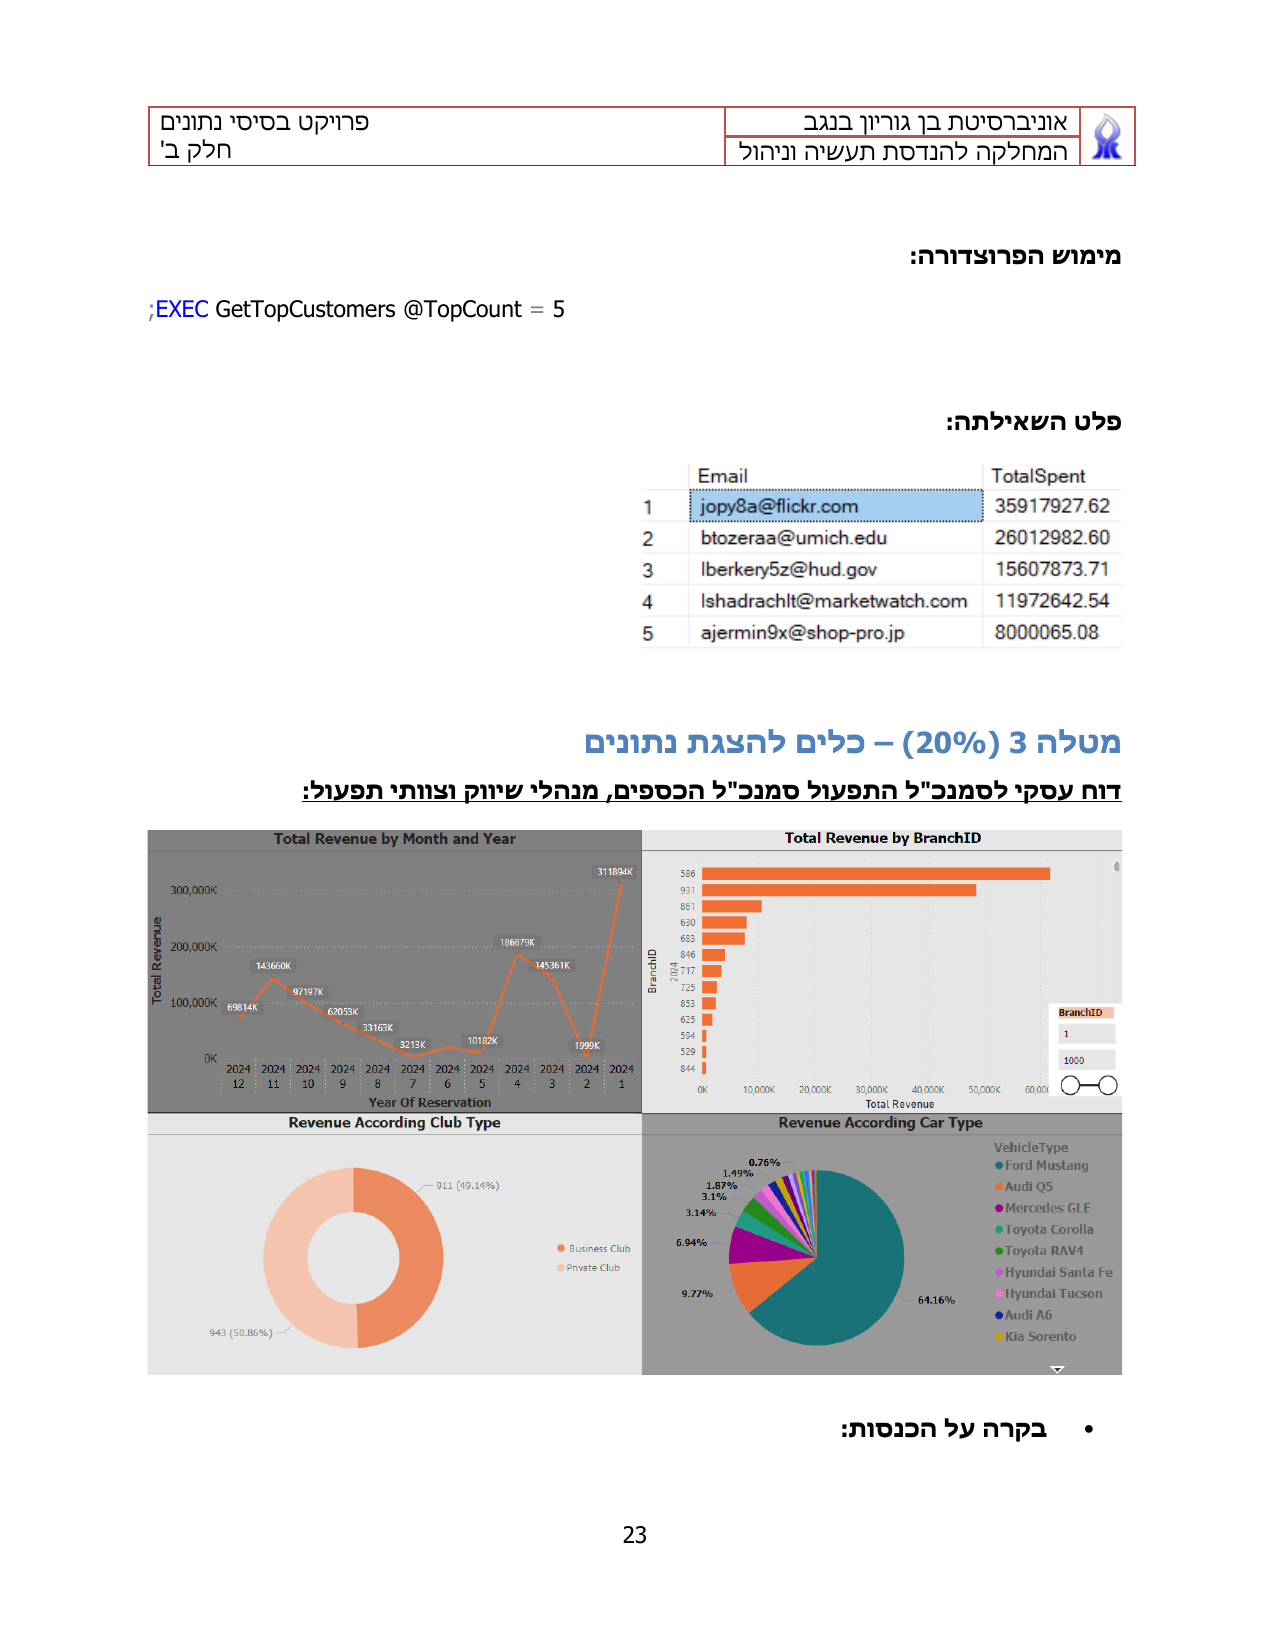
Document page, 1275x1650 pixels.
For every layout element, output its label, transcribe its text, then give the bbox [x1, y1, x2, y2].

picture [147, 830, 1123, 1375]
text פלט השאילתה: [148, 408, 1122, 436]
picture [641, 464, 1123, 663]
text מימוש הפרוצדורה: [148, 242, 1122, 269]
picture [1090, 112, 1124, 160]
text EXEC GetTopCustomers @TopCount = 5; [148, 294, 1122, 322]
text דוח עסקי לסמנכ"ל התפעול סמנכ"ל הכספים, מנהלי שיווק וצוותי תפעול: [148, 777, 1122, 804]
list בקרה על הכנסות: [148, 1415, 1085, 1442]
subtitle מטלה 3 (20%) – כלים להצגת נתונים [148, 724, 1122, 759]
